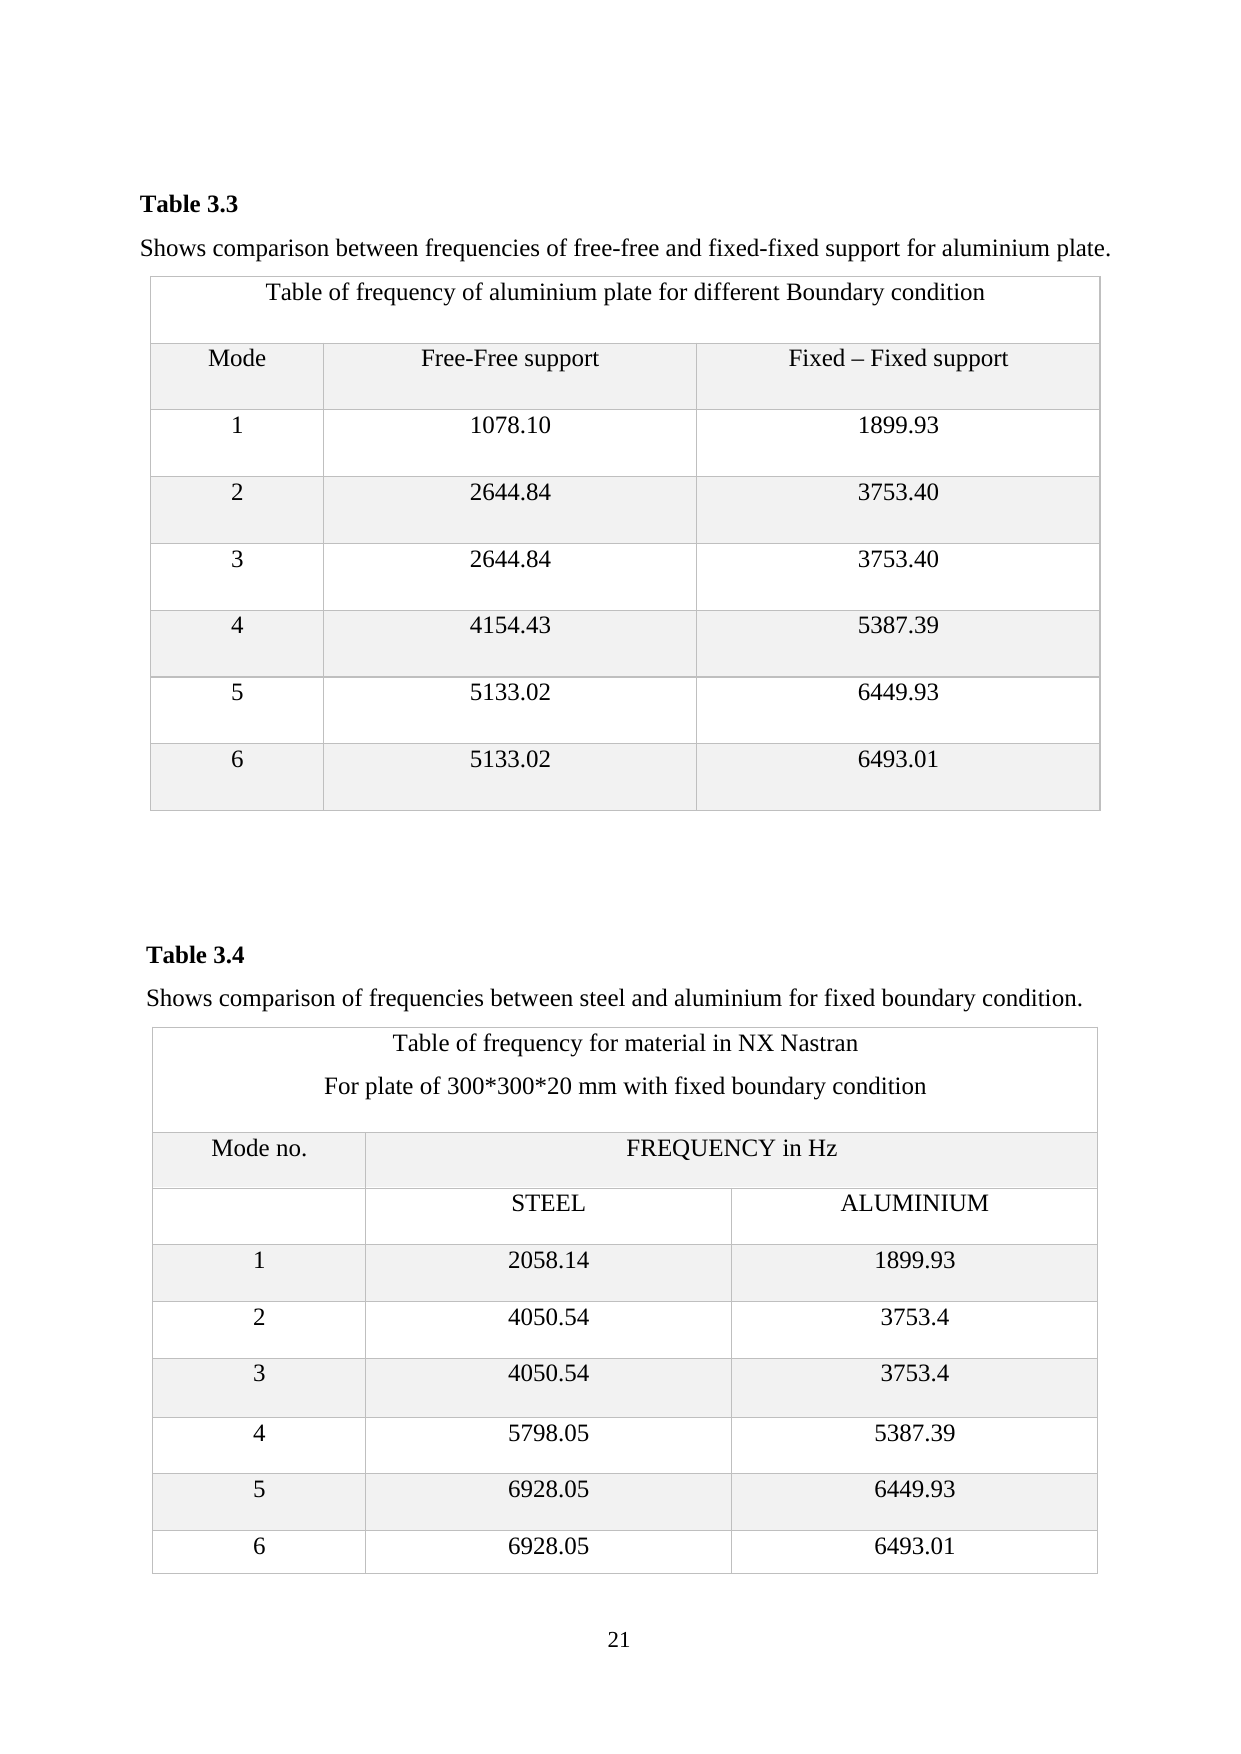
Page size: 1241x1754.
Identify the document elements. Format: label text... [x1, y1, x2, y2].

table_cell 1899.93 [732, 1245, 1097, 1301]
table_cell 3753.4 [732, 1359, 1097, 1417]
table_cell ALUMINIUM [732, 1189, 1097, 1244]
table_cell 3753.40 [697, 477, 1099, 543]
table_cell 4 [151, 611, 323, 676]
table_cell 5 [151, 678, 323, 743]
table_cell 2 [153, 1302, 365, 1357]
table_cell 4 [153, 1418, 365, 1473]
table_cell Fixed – Fixed support [697, 344, 1099, 409]
text Shows comparison of frequencies between steel and aluminium for fixed boundary condition. [127, 983, 1123, 1012]
table_cell 1 [153, 1245, 365, 1301]
table_cell 5133.02 [324, 744, 696, 810]
table_cell 6928.05 [366, 1474, 731, 1530]
table_cell 4050.54 [366, 1302, 731, 1357]
table_cell 6493.01 [732, 1531, 1097, 1573]
table_cell 2644.84 [324, 544, 696, 609]
table_cell 5 [153, 1474, 365, 1530]
table_cell 1899.93 [697, 410, 1099, 476]
table_cell 5387.39 [697, 611, 1099, 676]
table_cell 6449.93 [697, 678, 1099, 743]
table_cell 6928.05 [366, 1531, 731, 1573]
table_cell 4154.43 [324, 611, 696, 676]
table_cell Mode no. [153, 1133, 365, 1187]
table_cell 3 [151, 544, 323, 609]
text Table 3.4 [127, 940, 1123, 969]
table_cell 3753.40 [697, 544, 1099, 609]
table_cell 6493.01 [697, 744, 1099, 810]
table_cell 1078.10 [324, 410, 696, 476]
table_cell FREQUENCY in Hz [366, 1133, 1097, 1187]
table_cell 5133.02 [324, 678, 696, 743]
table_cell 3 [153, 1359, 365, 1417]
table_cell [153, 1189, 365, 1244]
table_cell 2058.14 [366, 1245, 731, 1301]
table_cell 6 [153, 1531, 365, 1573]
table_header Table of frequency of aluminium plate for different Boundary condition [151, 277, 1099, 342]
table_cell STEEL [366, 1189, 731, 1244]
table_cell Mode [151, 344, 323, 409]
table_cell 6449.93 [732, 1474, 1097, 1530]
table_cell 1 [151, 410, 323, 476]
text Table 3.3 [127, 189, 1123, 218]
table_cell 2 [151, 477, 323, 543]
table_header Table of frequency for material in NX Nastran For plate of 300*300*20 mm with fixed boundary condition [153, 1028, 1097, 1132]
table_cell 5387.39 [732, 1418, 1097, 1473]
table_cell 2644.84 [324, 477, 696, 543]
table_cell 3753.4 [732, 1302, 1097, 1357]
table_cell 6 [151, 744, 323, 810]
text Shows comparison between frequencies of free-free and fixed-fixed support for aluminium plate. [127, 233, 1123, 261]
table_cell 5798.05 [366, 1418, 731, 1473]
table_cell Free-Free support [324, 344, 696, 409]
table_cell 4050.54 [366, 1359, 731, 1417]
